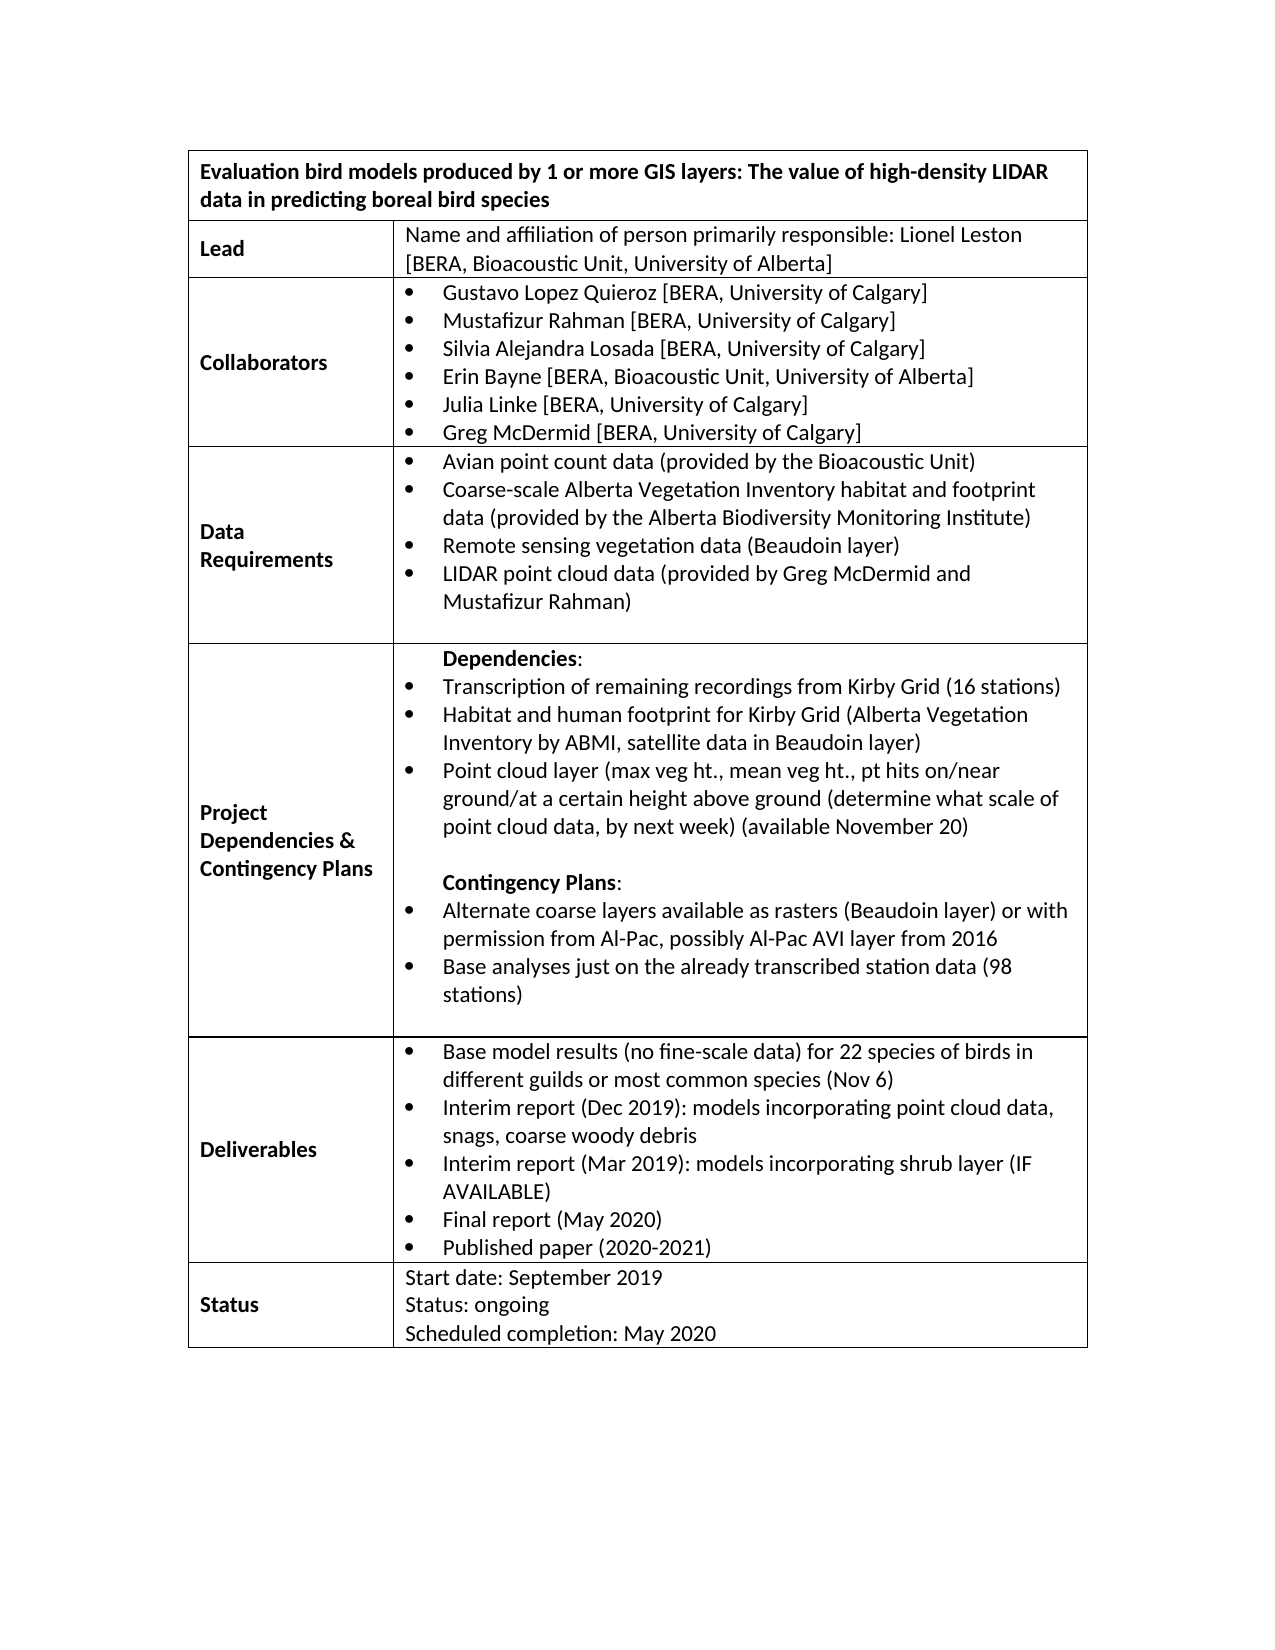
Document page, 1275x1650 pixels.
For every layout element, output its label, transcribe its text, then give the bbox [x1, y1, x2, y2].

table_cell Lead [189, 221, 393, 277]
table_cell Gustavo Lopez Quieroz [BERA, University of Calgary] Mustafizur Rahman [BERA, University of Calgary] Silvia Alejandra Losada [BERA, University of Calgary] Erin Bayne [BERA, Bioacoustic Unit, University of Alberta] Julia Linke [BERA, University of Calgary] Greg McDermid [BERA, University of Calgary] [394, 278, 1087, 446]
table_cell Status [189, 1263, 393, 1347]
table_cell Avian point count data (provided by the Bioacoustic Unit) Coarse-scale Alberta Vegetation Inventory habitat and footprint data (provided by the Alberta Biodiversity Monitoring Institute) Remote sensing vegetation data (Beaudoin layer) LIDAR point cloud data (provided by Greg McDermid and Mustafizur Rahman) [394, 447, 1087, 643]
table_cell Collaborators [189, 278, 393, 446]
table_cell Name and affiliation of person primarily responsible: Lionel Leston [BERA, Bioacoustic Unit, University of Alberta] [394, 221, 1087, 277]
table_cell Deliverables [189, 1038, 393, 1262]
table_cell Base model results (no fine-scale data) for 22 species of birds in different guilds or most common species (Nov 6) Interim report (Dec 2019): models incorporating point cloud data, snags, coarse woody debris Interim report (Mar 2019): models incorporating shrub layer (IF AVAILABLE) Final report (May 2020) Published paper (2020-2021) [394, 1038, 1087, 1262]
table_cell Data Requirements [189, 447, 393, 643]
table_cell Dependencies: Transcription of remaining recordings from Kirby Grid (16 stations) Habitat and human footprint for Kirby Grid (Alberta Vegetation Inventory by ABMI, satellite data in Beaudoin layer) Point cloud layer (max veg ht., mean veg ht., pt hits on/near ground/at a certain height above ground (determine what scale of point cloud data, by next week) (available November 20) Contingency Plans: Alternate coarse layers available as rasters (Beaudoin layer) or with permission from Al-Pac, possibly Al-Pac AVI layer from 2016 Base analyses just on the already transcribed station data (98 stations) [394, 644, 1087, 1036]
table_cell Project Dependencies & Contingency Plans [189, 644, 393, 1036]
table_cell Start date: September 2019 Status: ongoing Scheduled completion: May 2020 [394, 1263, 1087, 1347]
table_header Evaluation bird models produced by 1 or more GIS layers: The value of high-density LIDAR data in predicting boreal bird species [189, 151, 1087, 219]
